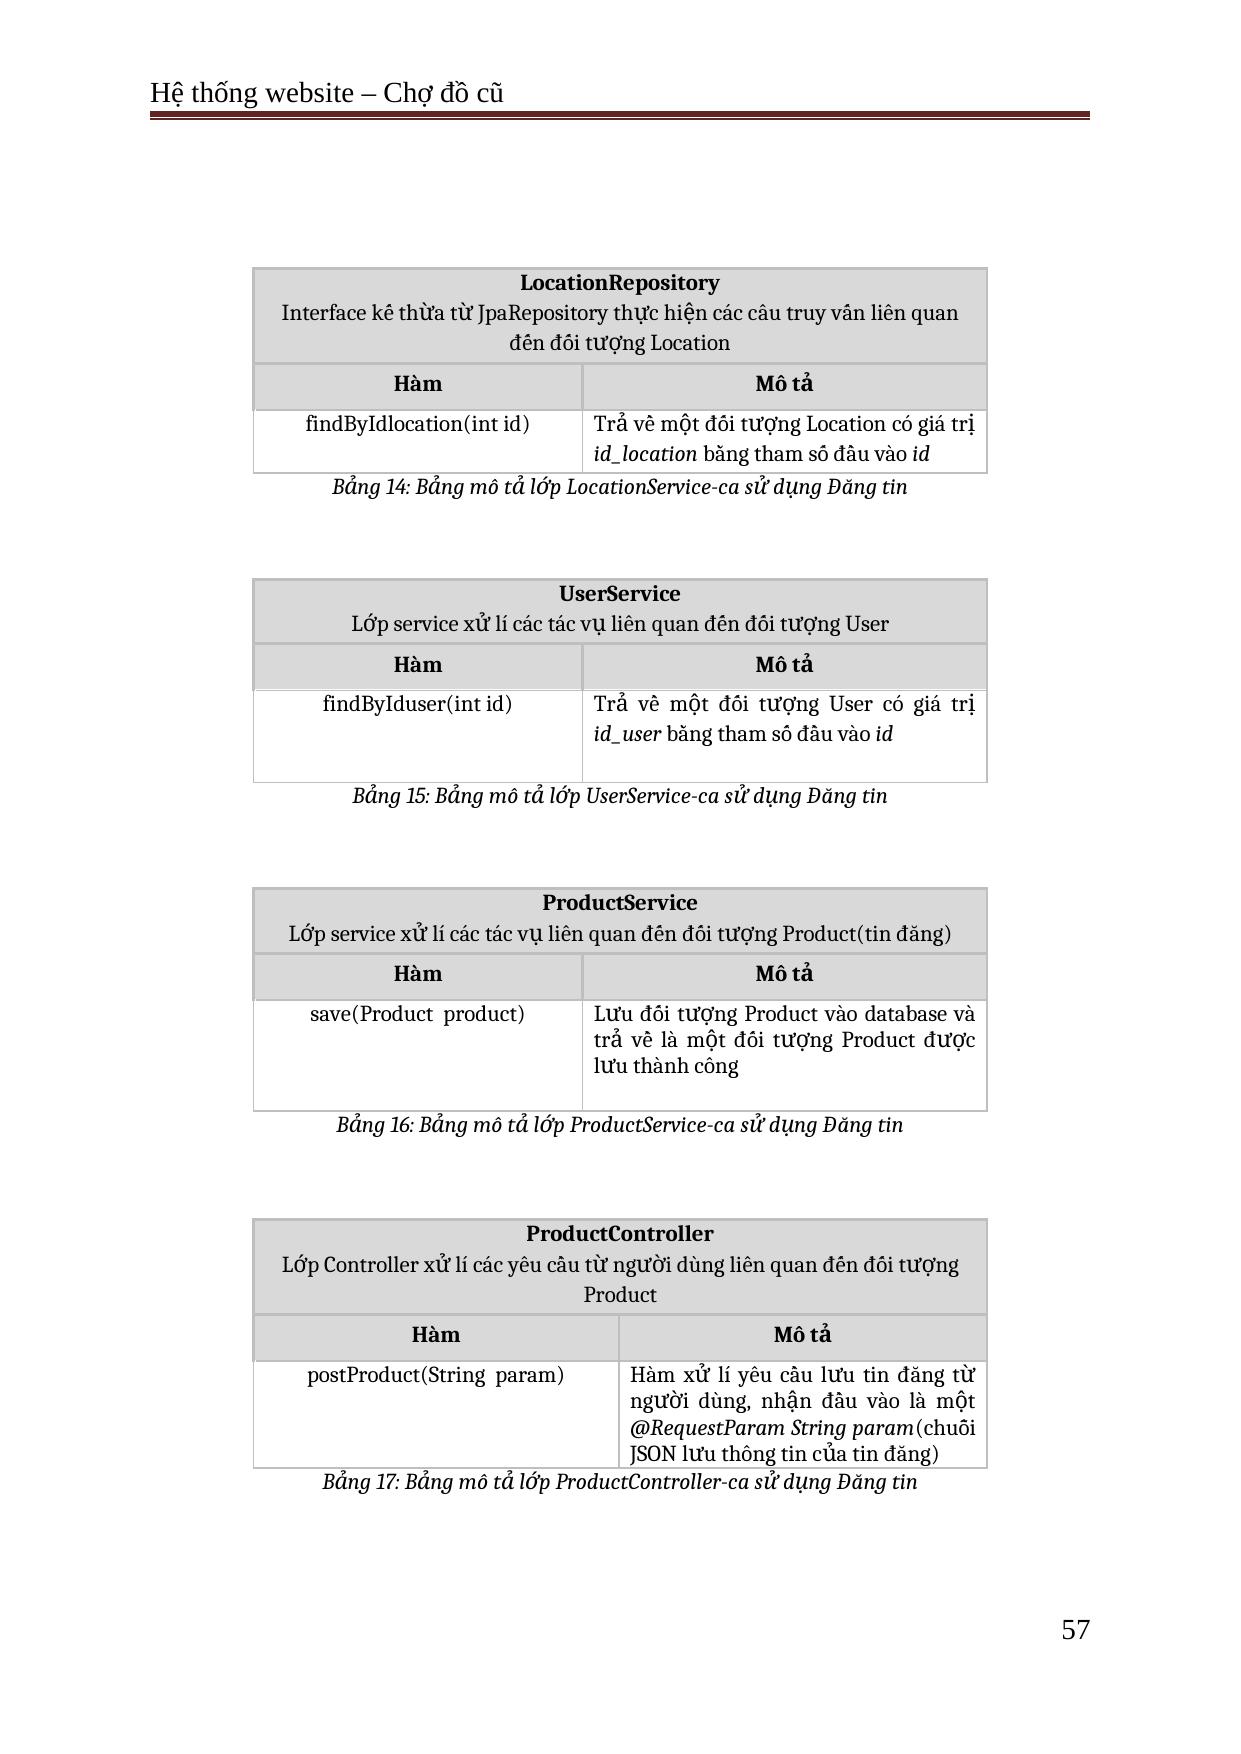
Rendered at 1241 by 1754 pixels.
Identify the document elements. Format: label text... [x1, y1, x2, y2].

table_cell findByIduser(int id) [254, 691, 582, 782]
table_cell Mô tả [584, 955, 986, 999]
text Bảng 15: Bảng mô tả lớp UserService-ca sử dụng Đăng tin [150, 783, 1090, 809]
text Bảng 14: Bảng mô tả lớp LocationService-ca sử dụng Đăng tin [150, 474, 1090, 500]
table_cell findByIdlocation(int id) [254, 410, 582, 472]
table_cell Trả về một đối tượng Location có giá trị id_location bằng tham số đầu vào id [583, 411, 986, 472]
table_cell Mô tả [620, 1316, 986, 1360]
table_cell Hàm [255, 365, 581, 409]
table_cell Hàm xử lí yêu cầu lưu tin đăng từ người dùng, nhận đầu vào là một @RequestParam String param(chuỗi JSON lưu thông tin của tin đăng) [620, 1362, 986, 1467]
table_cell Trả về một đối tượng User có giá trị id_user bằng tham số đầu vào id [583, 691, 986, 782]
table_cell Mô tả [584, 645, 986, 689]
table_cell Lưu đối tượng Product vào database và trả về là một đối tượng Product được lưu thành công [583, 1001, 986, 1110]
text Bảng 17: Bảng mô tả lớp ProductController-ca sử dụng Đăng tin [150, 1469, 1090, 1495]
table_cell Hàm [255, 645, 581, 689]
table_header UserService Lớp service xử lí các tác vụ liên quan đến đối tượng User [255, 581, 986, 642]
table_cell Hàm [255, 1316, 618, 1360]
table_header ProductService Lớp service xử lí các tác vụ liên quan đến đối tượng Product(tin đăng) [255, 890, 986, 952]
table_cell Mô tả [584, 365, 986, 409]
table_cell Hàm [255, 955, 581, 999]
table_cell postProduct(String param) [254, 1361, 618, 1467]
text Bảng 16: Bảng mô tả lớp ProductService-ca sử dụng Đăng tin [150, 1111, 1090, 1138]
table_header ProductController Lớp Controller xử lí các yêu cầu từ người dùng liên quan đến đối tượng Product [255, 1221, 986, 1313]
table_header LocationRepository Interface kế thừa từ JpaRepository thực hiện các câu truy vấn liên quan đến đối tượng Location [255, 270, 986, 362]
table_cell save(Product product) [254, 1000, 582, 1110]
